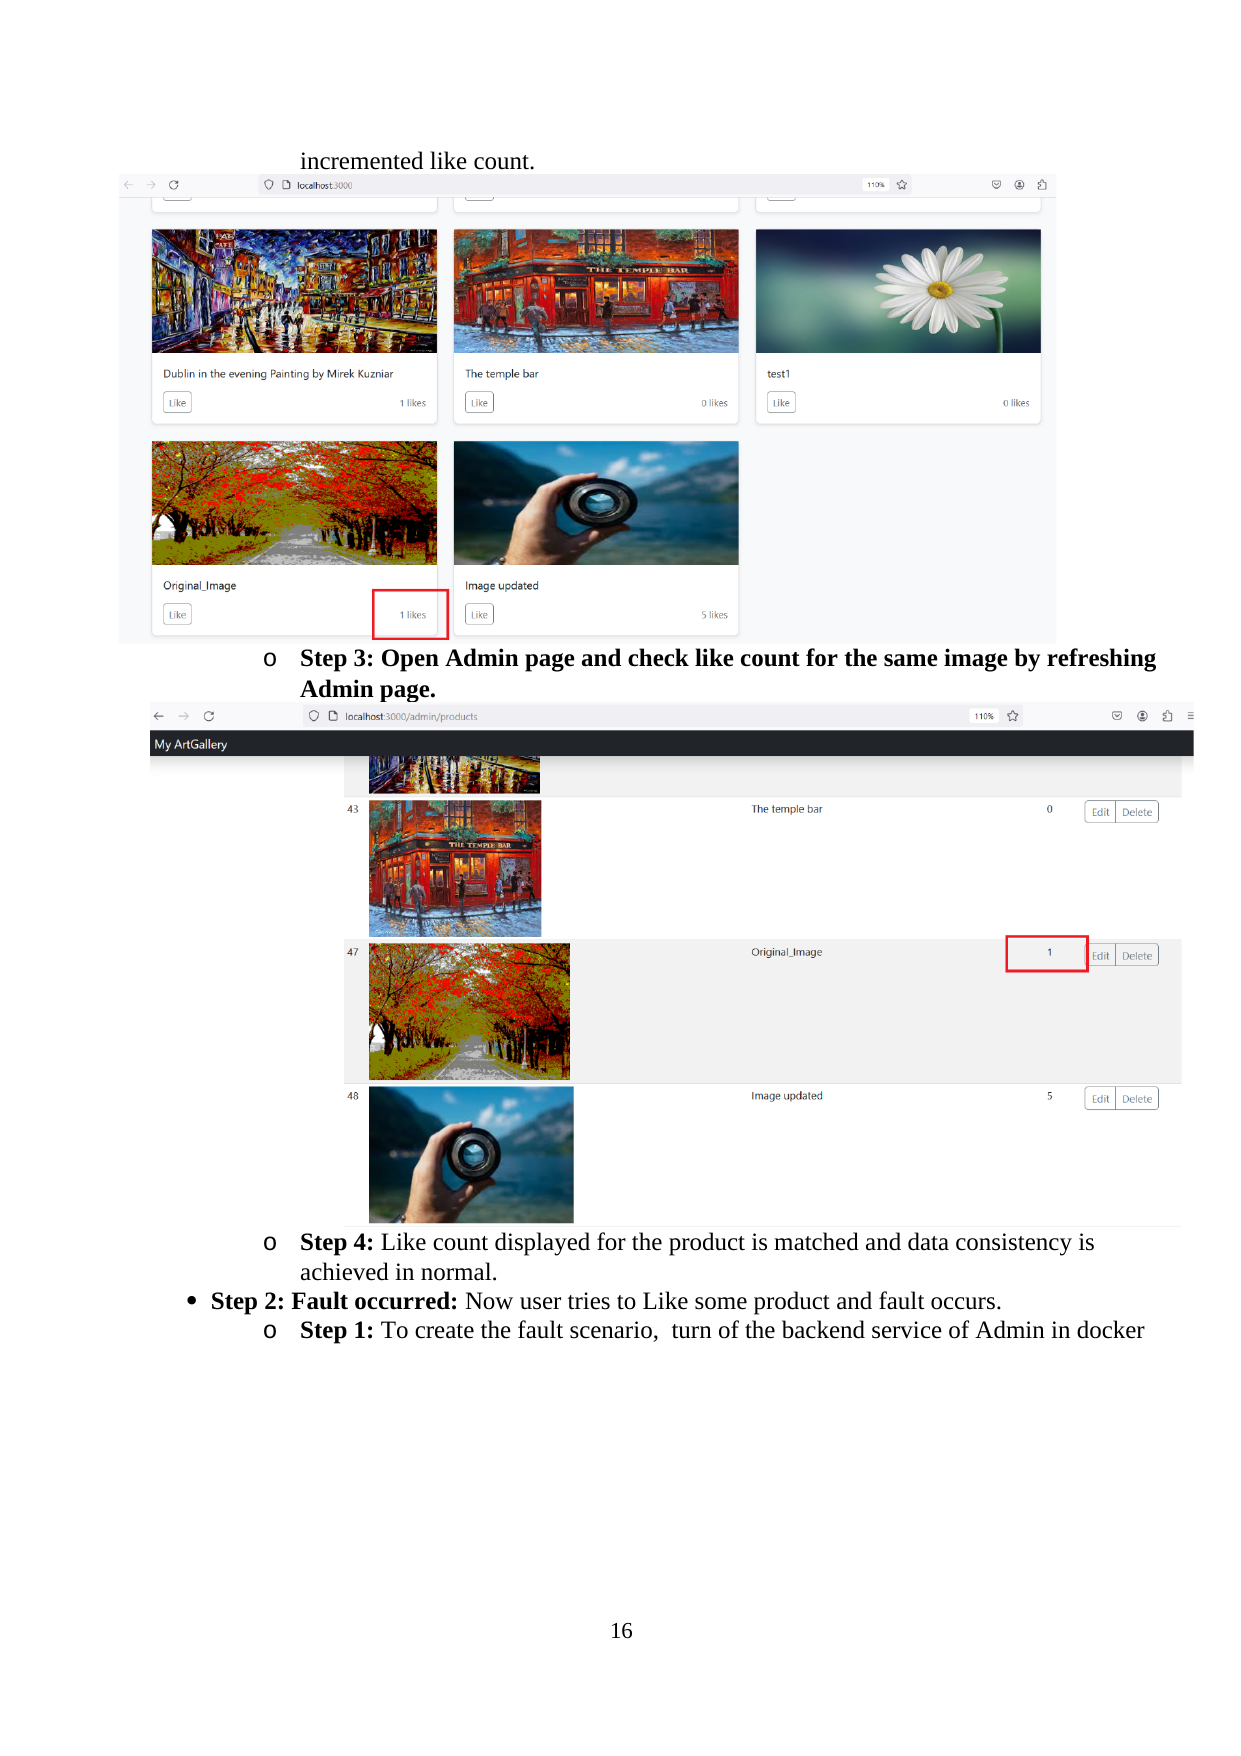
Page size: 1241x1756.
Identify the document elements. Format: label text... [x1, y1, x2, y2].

subtitle Step 2: Fault occurred: Now user tries to Like some product and fault occurs. [187, 1286, 1165, 1315]
picture [118, 174, 1057, 644]
subtitle Step 1: To create the fault scenario, turn of the backend service of Admin in docker [262, 1315, 1165, 1346]
subtitle Step 3: Open Admin page and check like count for the same image by refreshing Admin page. [262, 643, 1165, 702]
picture [150, 702, 1194, 1227]
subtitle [262, 146, 1165, 174]
subtitle Step 4: Like count displayed for the product is matched and data consistency is achieved in normal. [262, 1227, 1165, 1286]
